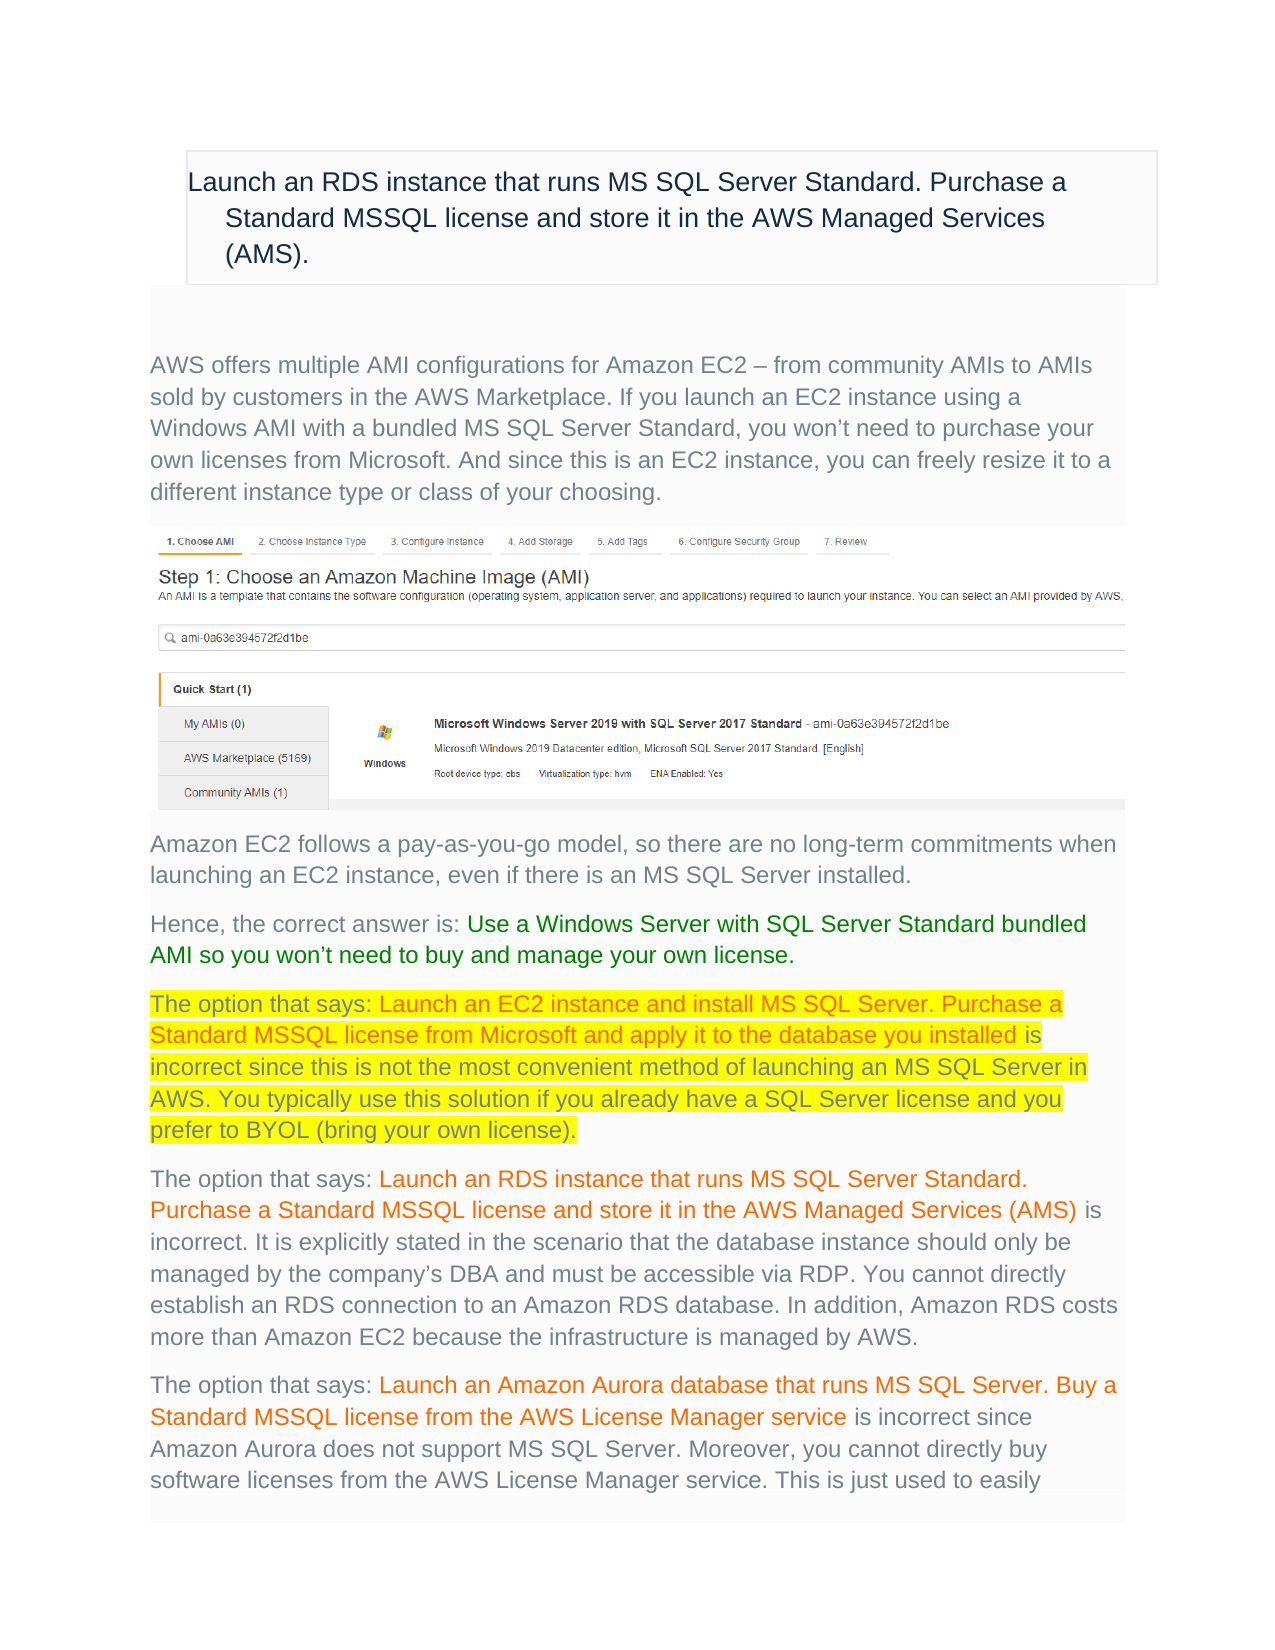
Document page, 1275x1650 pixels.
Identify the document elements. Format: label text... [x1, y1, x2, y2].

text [150, 1371, 1125, 1494]
text AWS offers multiple AMI configurations for Amazon EC2 – from community AMIs to AMIs sold by customers in the AWS Marketplace. If you launch an EC2 instance using a Windows AMI with a bundled MS SQL Server Standard, you won’t need to purchase your own licenses from Microsoft. And since this is an EC2 instance, you can freely resize it to a different instance type or class of your choosing. [150, 351, 1125, 505]
list Launch an RDS instance that runs MS SQL Server Standard. Purchase a Standard MSSQL license and store it in the AWS Managed Services (AMS). [188, 152, 1156, 284]
text Amazon EC2 follows a pay-as-you-go model, so there are no long-term commitments when launching an EC2 instance, even if there is an MS SQL Server installed. [150, 830, 1125, 889]
text The option that says: Launch an EC2 instance and install MS SQL Server. Purchase a Standard MSSQL license from Microsoft and apply it to the database you installed is incorrect since this is not the most convenient method of launching an MS SQL Server in AWS. You typically use this solution if you already have a SQL Server license and you prefer to BYOL (bring your own license). [150, 990, 1125, 1144]
text Hence, the correct answer is: Use a Windows Server with SQL Server Standard bundled AMI so you won’t need to buy and manage your own license. [150, 910, 1125, 969]
picture [150, 526, 1125, 810]
text The option that says: Launch an RDS instance that runs MS SQL Server Standard. Purchase a Standard MSSQL license and store it in the AWS Managed Services (AMS) is incorrect. It is explicitly stated in the scenario that the database instance should only be managed by the company’s DBA and must be accessible via RDP. You cannot directly establish an RDS connection to an Amazon RDS database. In addition, Amazon RDS costs more than Amazon EC2 because the infrastructure is managed by AWS. [150, 1165, 1125, 1351]
